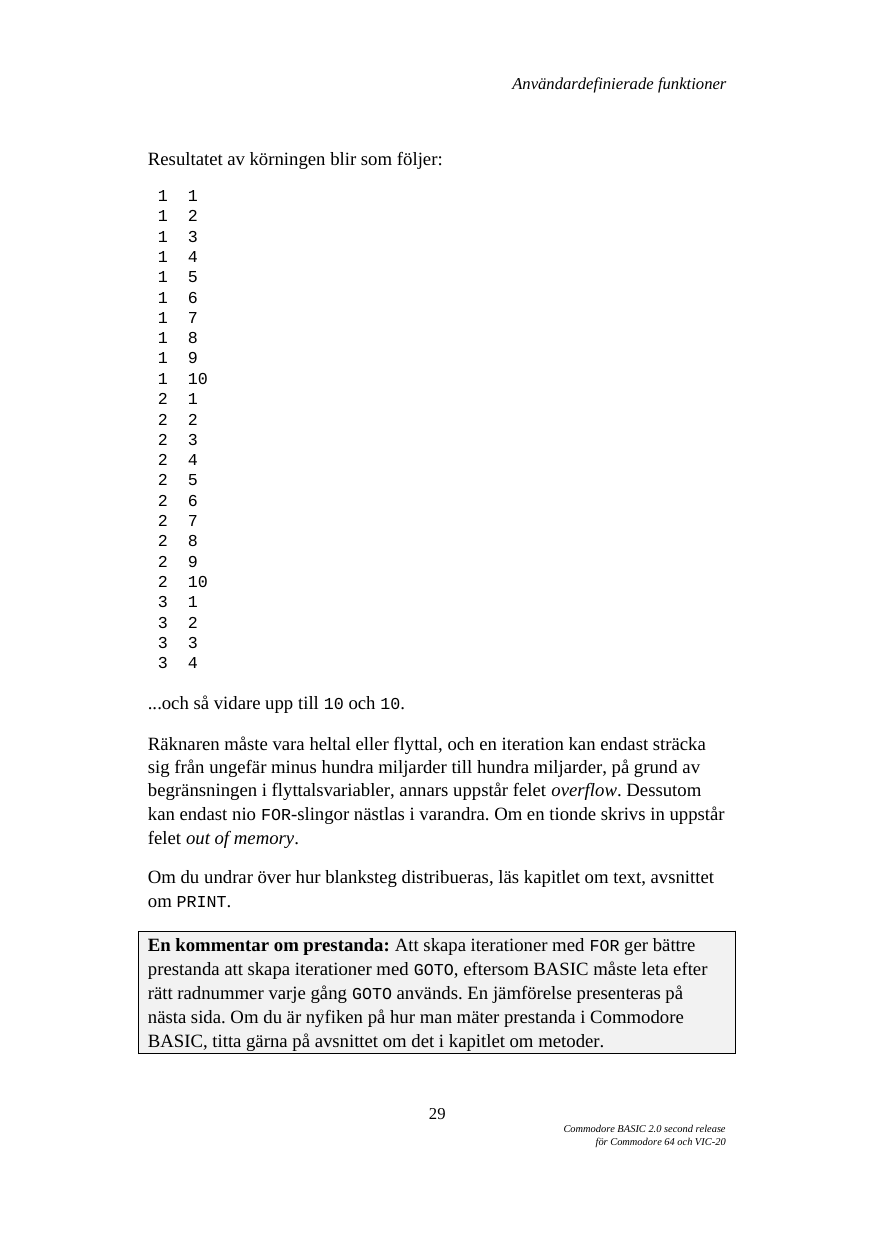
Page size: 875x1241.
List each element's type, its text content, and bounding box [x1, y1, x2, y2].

text ...och så vidare upp till 10 och 10. [148, 692, 726, 714]
text En kommentar om prestanda: Att skapa iterationer med FOR ger bättre prestanda att skapa iterationer med GOTO, eftersom BASIC måste leta efter rätt radnummer varje gång GOTO används. En jämförelse presenteras på nästa sida. Om du är nyfiken på hur man mäter prestanda i Commodore BASIC, titta gärna på avsnittet om det i kapitlet om metoder. [139, 932, 735, 1053]
text 1 1 1 2 1 3 1 4 1 5 1 6 1 7 1 8 1 9 1 10 2 1 2 2 2 3 2 4 2 5 2 6 2 7 2 8 2 9 2 10 3 1 3 2 3 3 3 4 [148, 188, 726, 674]
text Resultatet av körningen blir som följer: [148, 148, 726, 169]
text Om du undrar över hur blanksteg distribueras, läs kapitlet om text, avsnittet om PRINT. [148, 866, 726, 912]
text Räknaren måste vara heltal eller flyttal, och en iteration kan endast sträcka sig från ungefär minus hundra miljarder till hundra miljarder, på grund av begränsningen i flyttalsvariabler, annars uppstår felet overflow. Dessutom kan endast nio FOR-slingor nästlas i varandra. Om en tionde skrivs in uppstår felet out of memory. [148, 733, 726, 848]
